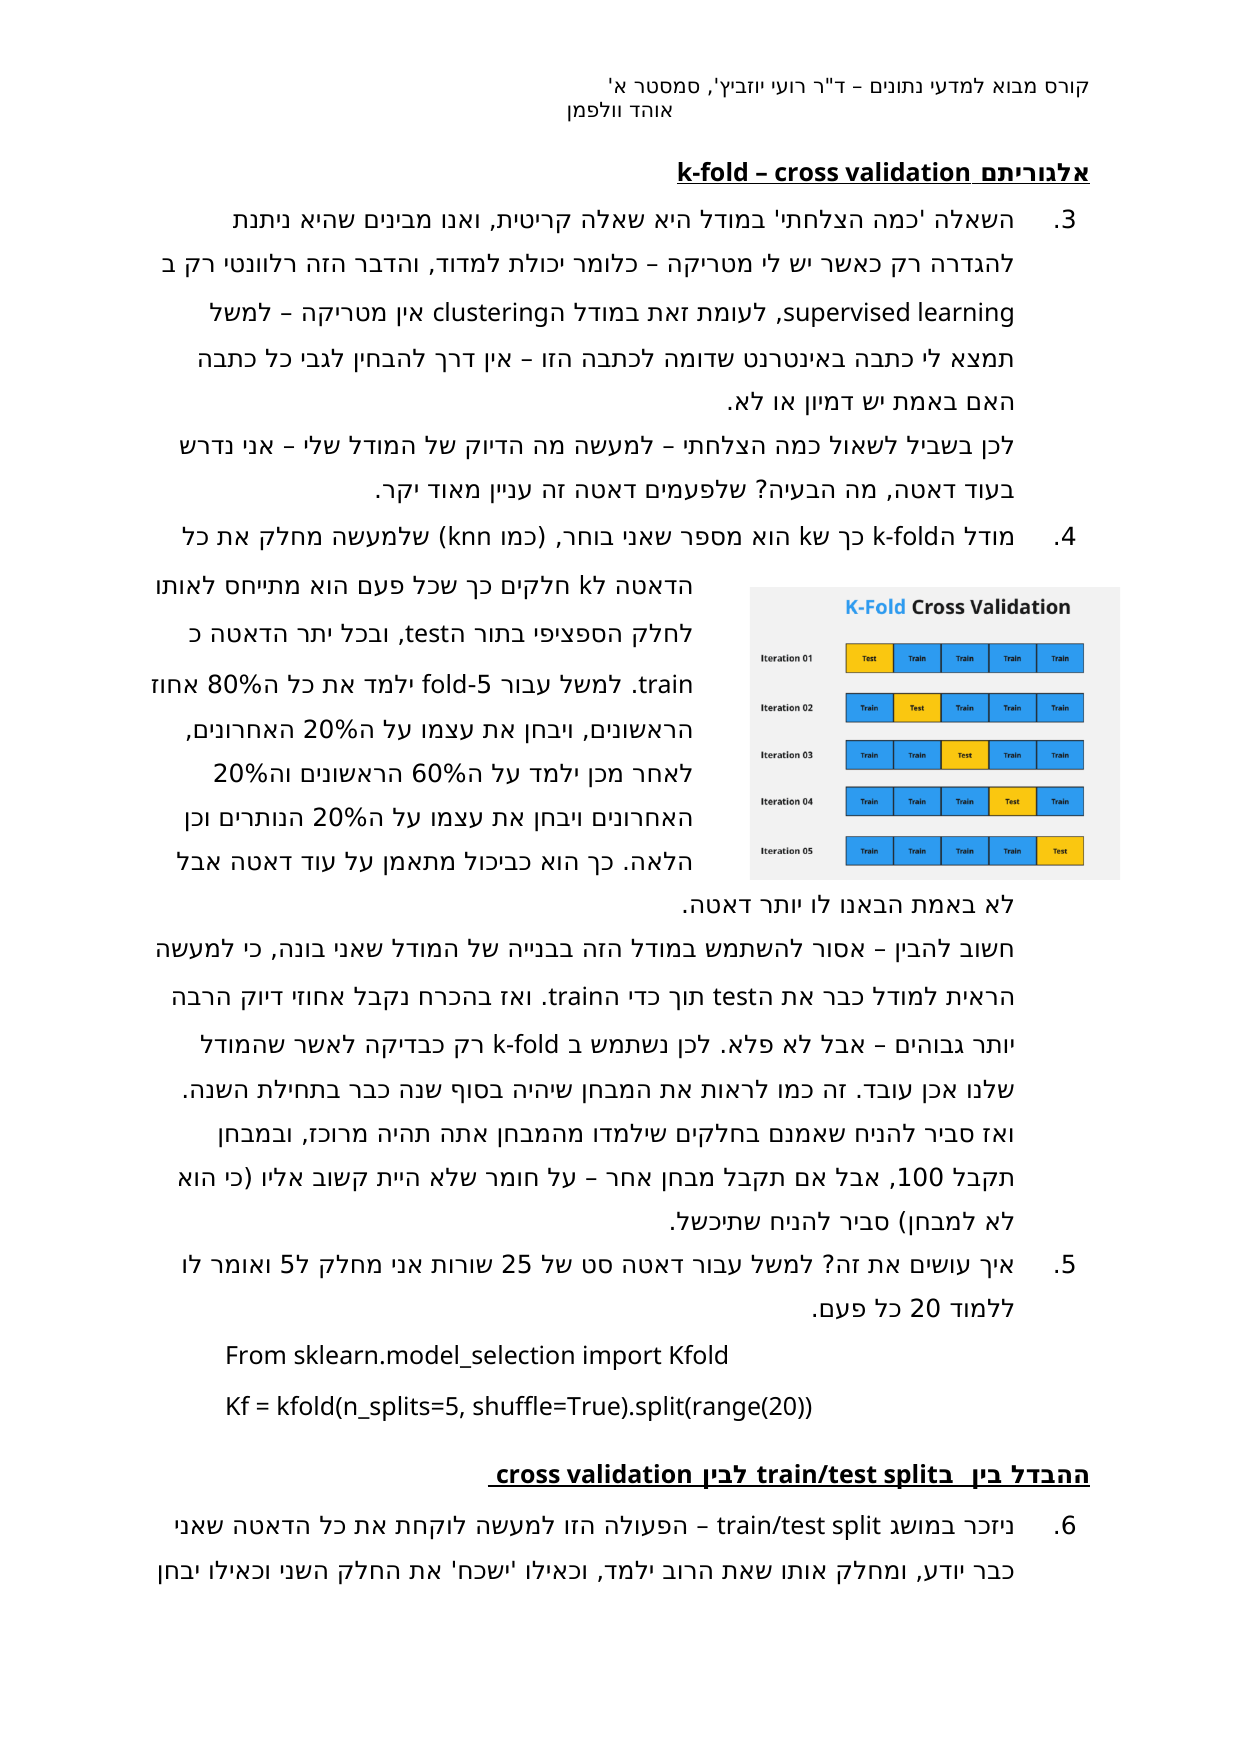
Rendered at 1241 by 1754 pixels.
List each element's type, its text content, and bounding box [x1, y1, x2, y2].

list מודל הk-fold כך שk הוא מספר שאני בוחר, (כמו knn) שלמעשה מחלק את כל הדאטה לk חלקים כך שכל פעם הוא מתייחס לאותו לחלק הספציפי בתור הtest, ובכל יתר הדאטה כtrain. למשל עבור 5-fold ילמד את כל ה80% אחוז הראשונים, ויבחן את עצמו על ה20% האחרונים, לאחר מכן ילמד על ה60% הראשונים וה20% האחרונים ויבחן את עצמו על ה20% הנותרים וכן הלאה. כך הוא כביכול מתאמן על עוד דאטה אבל לא באמת הבאנו לו יותר דאטה. [150, 519, 1053, 920]
list חשוב להבין – אסור להשתמש במודל הזה בבנייה של המודל שאני בונה, כי למעשה הראית למודל כבר את הtest תוך כדי הtrain. ואז בהכרח נקבל אחוזי דיוק הרבה יותר גבוהים – אבל לא פלא. לכן נשתמש ב k-fold רק כבדיקה לאשר שהמודל שלנו אכן עובד. זה כמו לראות את המבחן שיהיה בסוף שנה כבר בתחילת השנה. ואז סביר להניח שאמנם בחלקים שילמדו מהמבחן אתה תהיה מרוכז, ובמבחן תקבל 100, אבל אם תקבל מבחן אחר – על חומר שלא היית קשוב אליו (כי הוא לא למבחן) סביר להניח שתיכשל. [150, 934, 1015, 1236]
list From sklearn.model_selection import Kfold [225, 1338, 1090, 1372]
list איך עושים את זה? למשל עבור דאטה סט של 25 שורות אני מחלק ל5 ואומר לו ללמוד 20 כל פעם. [150, 1251, 1053, 1323]
list Kf = kfold(n_splits=5, shuffle=True).split(range(20)) [225, 1389, 1090, 1423]
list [150, 1508, 1053, 1586]
list לכן בשביל לשאול כמה הצלחתי – למעשה מה הדיוק של המודל שלי – אני נדרש בעוד דאטה, מה הבעיה? שלפעמים דאטה זה עניין מאוד יקר. [150, 431, 1015, 504]
subtitle אלגוריתם k-fold – cross validation [150, 154, 1090, 188]
subtitle ההבדל בין בtrain/test split לבין cross validation [150, 1457, 1090, 1491]
picture [748, 587, 1120, 878]
list השאלה 'כמה הצלחתי' במודל היא שאלה קריטית, ואנו מבינים שהיא ניתנת להגדרה רק כאשר יש לי מטריקה – כלומר יכולת למדוד, והדבר הזה רלוונטי רק בsupervised learning, לעומת זאת במודל הclustering אין מטריקה – למשל תמצא לי כתבה באינטרנט שדומה לכתבה הזו – אין דרך להבחין לגבי כל כתבה האם באמת יש דמיון או לא. [150, 205, 1053, 417]
